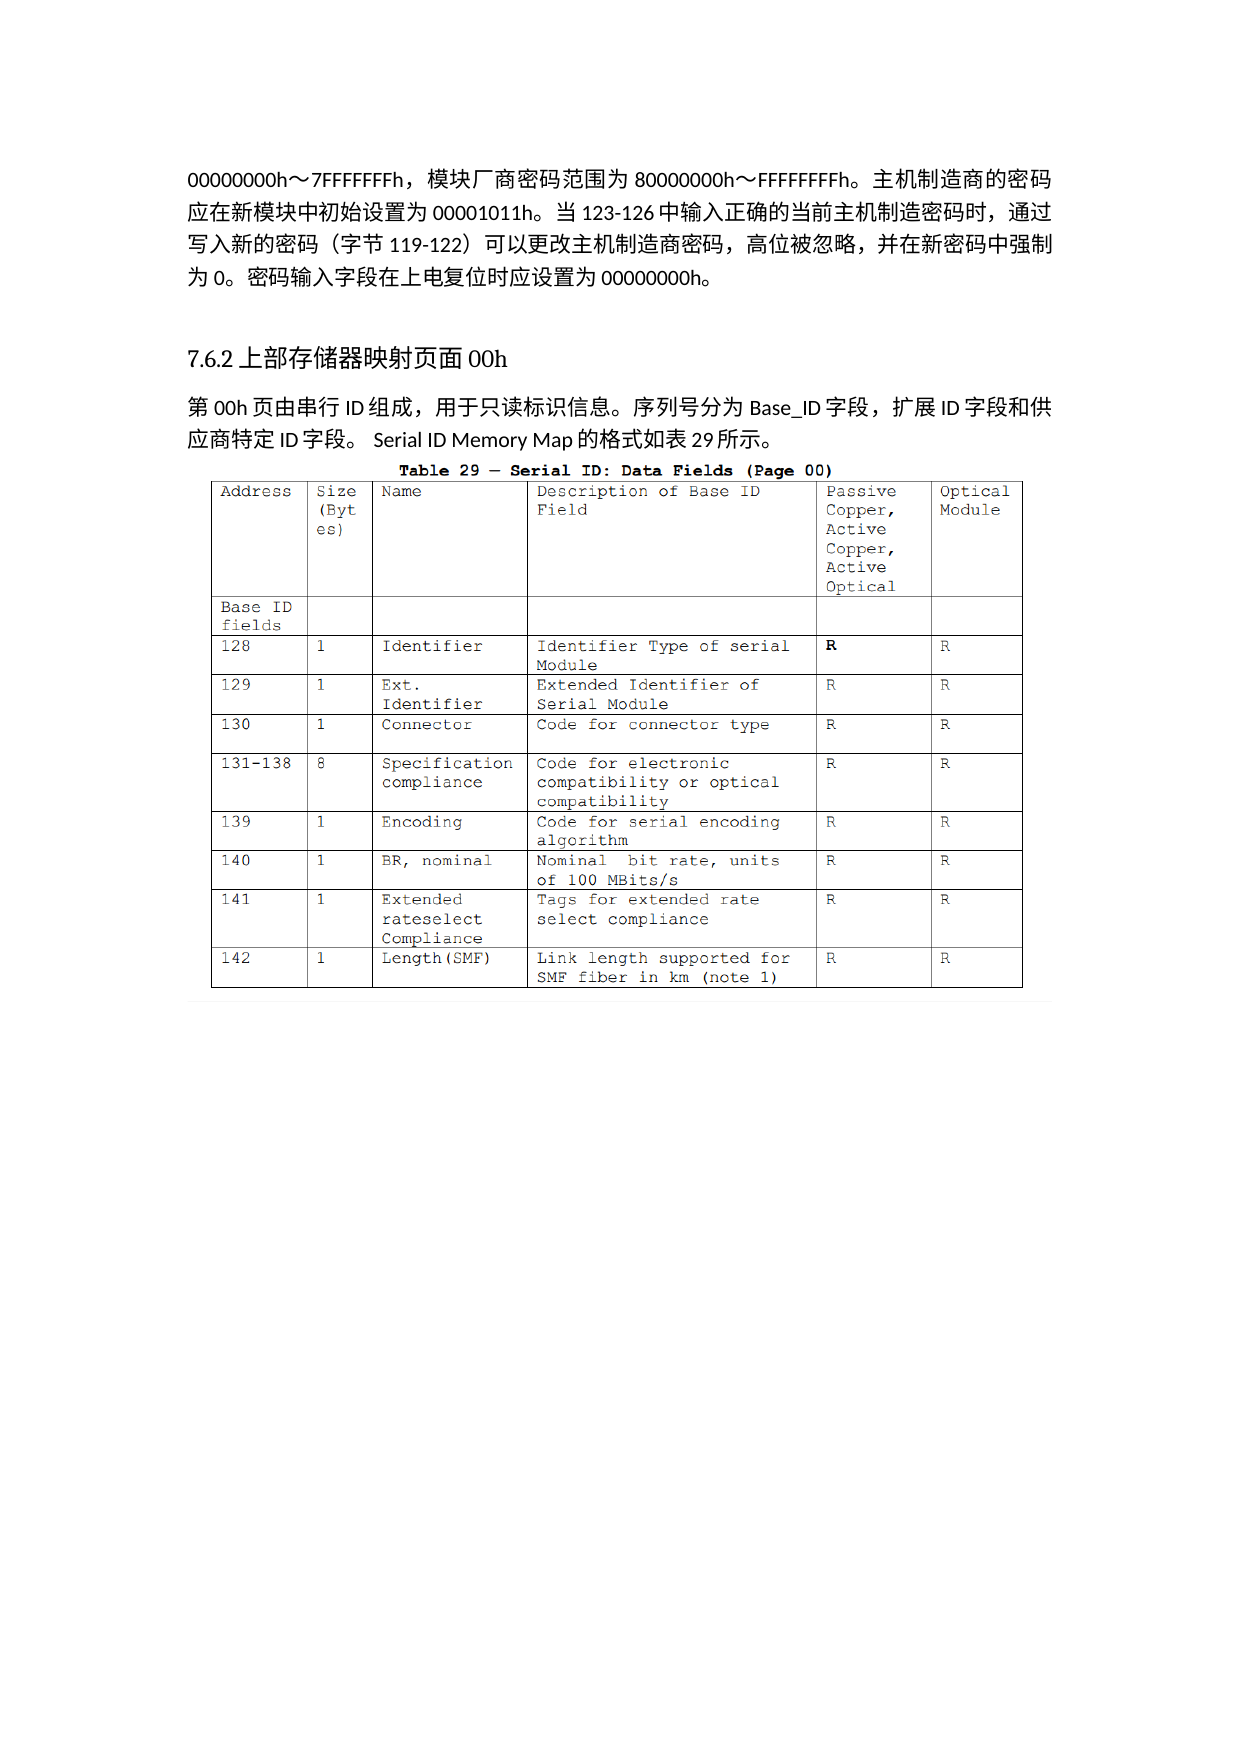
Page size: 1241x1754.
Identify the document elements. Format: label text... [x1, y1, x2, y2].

picture [187, 454, 1052, 1002]
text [187, 162, 1053, 292]
text 第00h页由串行ID组成，用于只读标识信息。序列号分为Base_ID字段，扩展ID字段和供应商特定ID字段。 Serial ID Memory Map的格式如表29所示。 [187, 389, 1053, 454]
text 7.6.2上部存储器映射页面00h [187, 324, 1053, 389]
